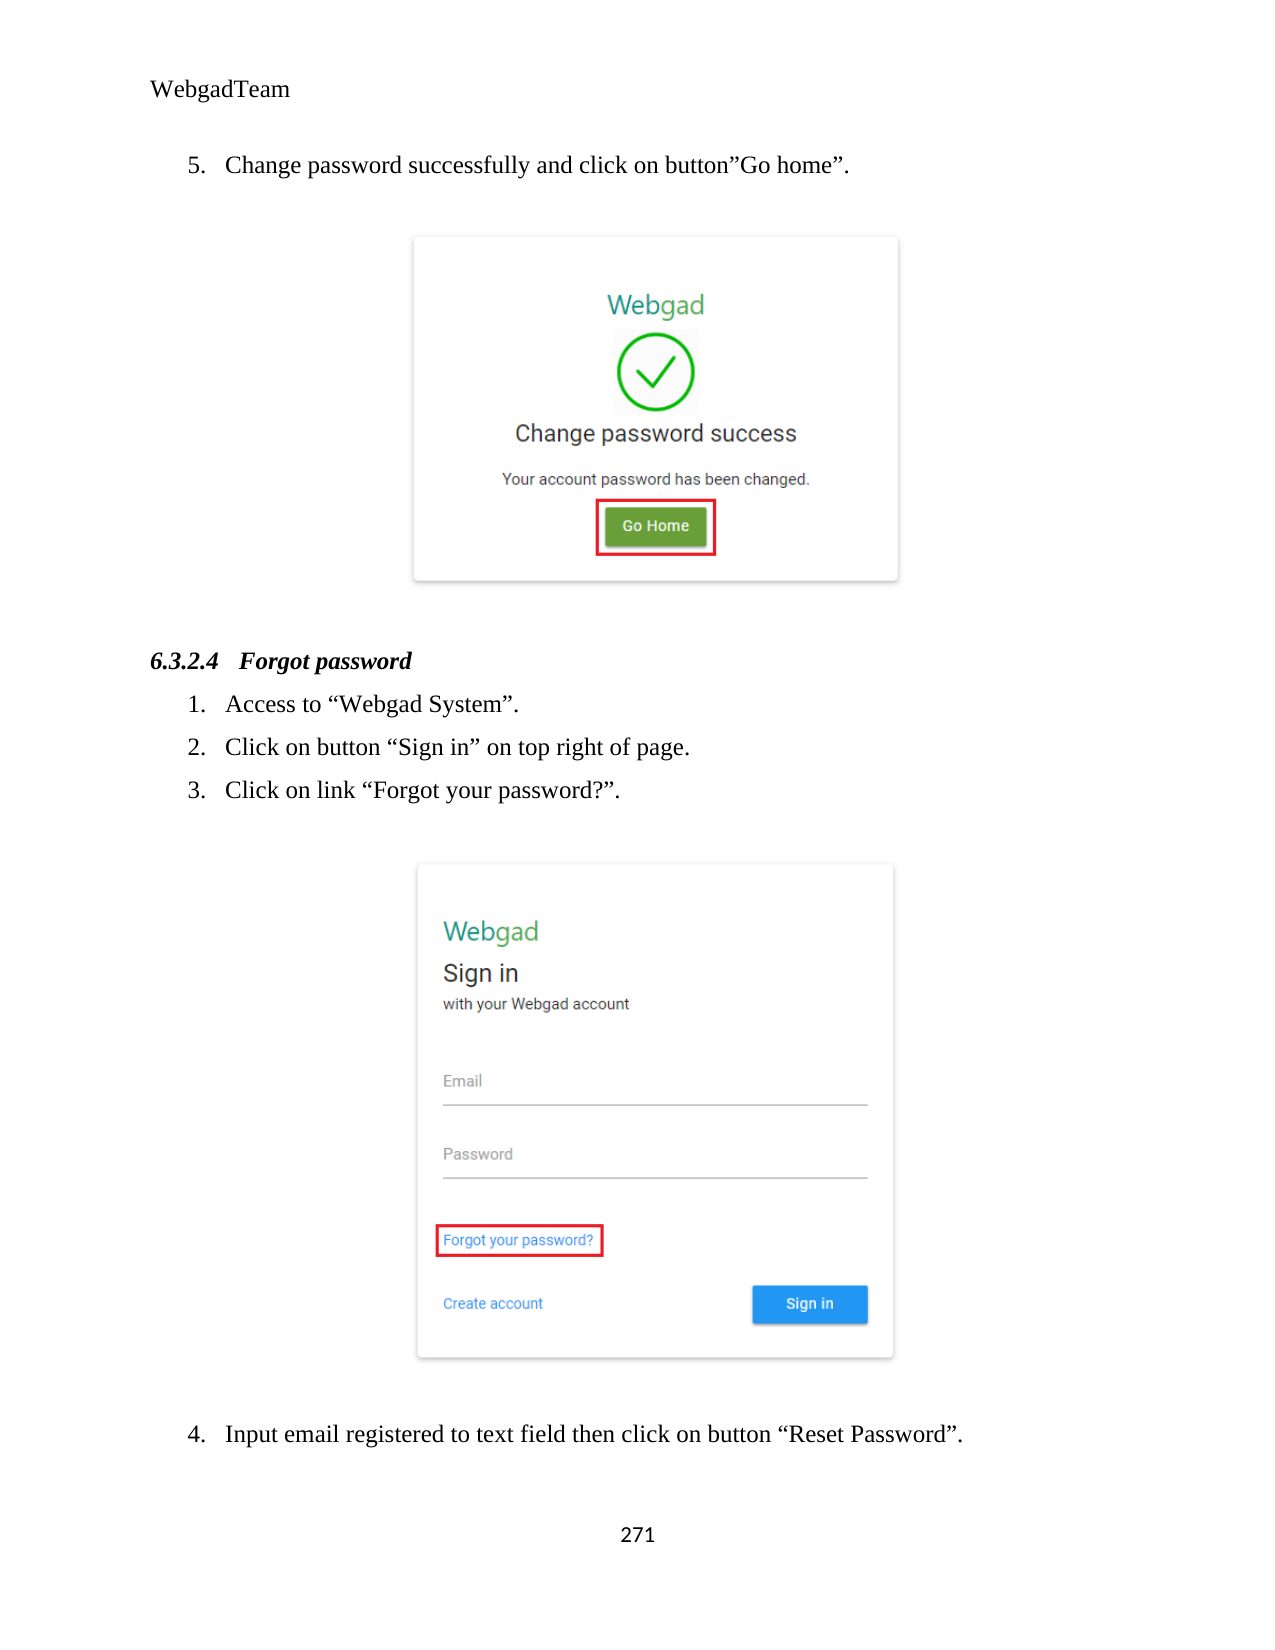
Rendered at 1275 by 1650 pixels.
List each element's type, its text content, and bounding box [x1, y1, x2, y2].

list Input email registered to text field then click on button “Reset Password”. [187, 1419, 1125, 1448]
picture [386, 213, 927, 612]
list Click on button “Sign in” on top right of page. [187, 732, 1125, 761]
picture [386, 839, 927, 1385]
list Change password successfully and click on button”Go home”. [187, 150, 1125, 179]
list Access to “Webgad System”. [187, 689, 1125, 718]
subtitle Forgot password [150, 646, 1125, 675]
list Click on link “Forgot your password?”. [187, 776, 1125, 804]
